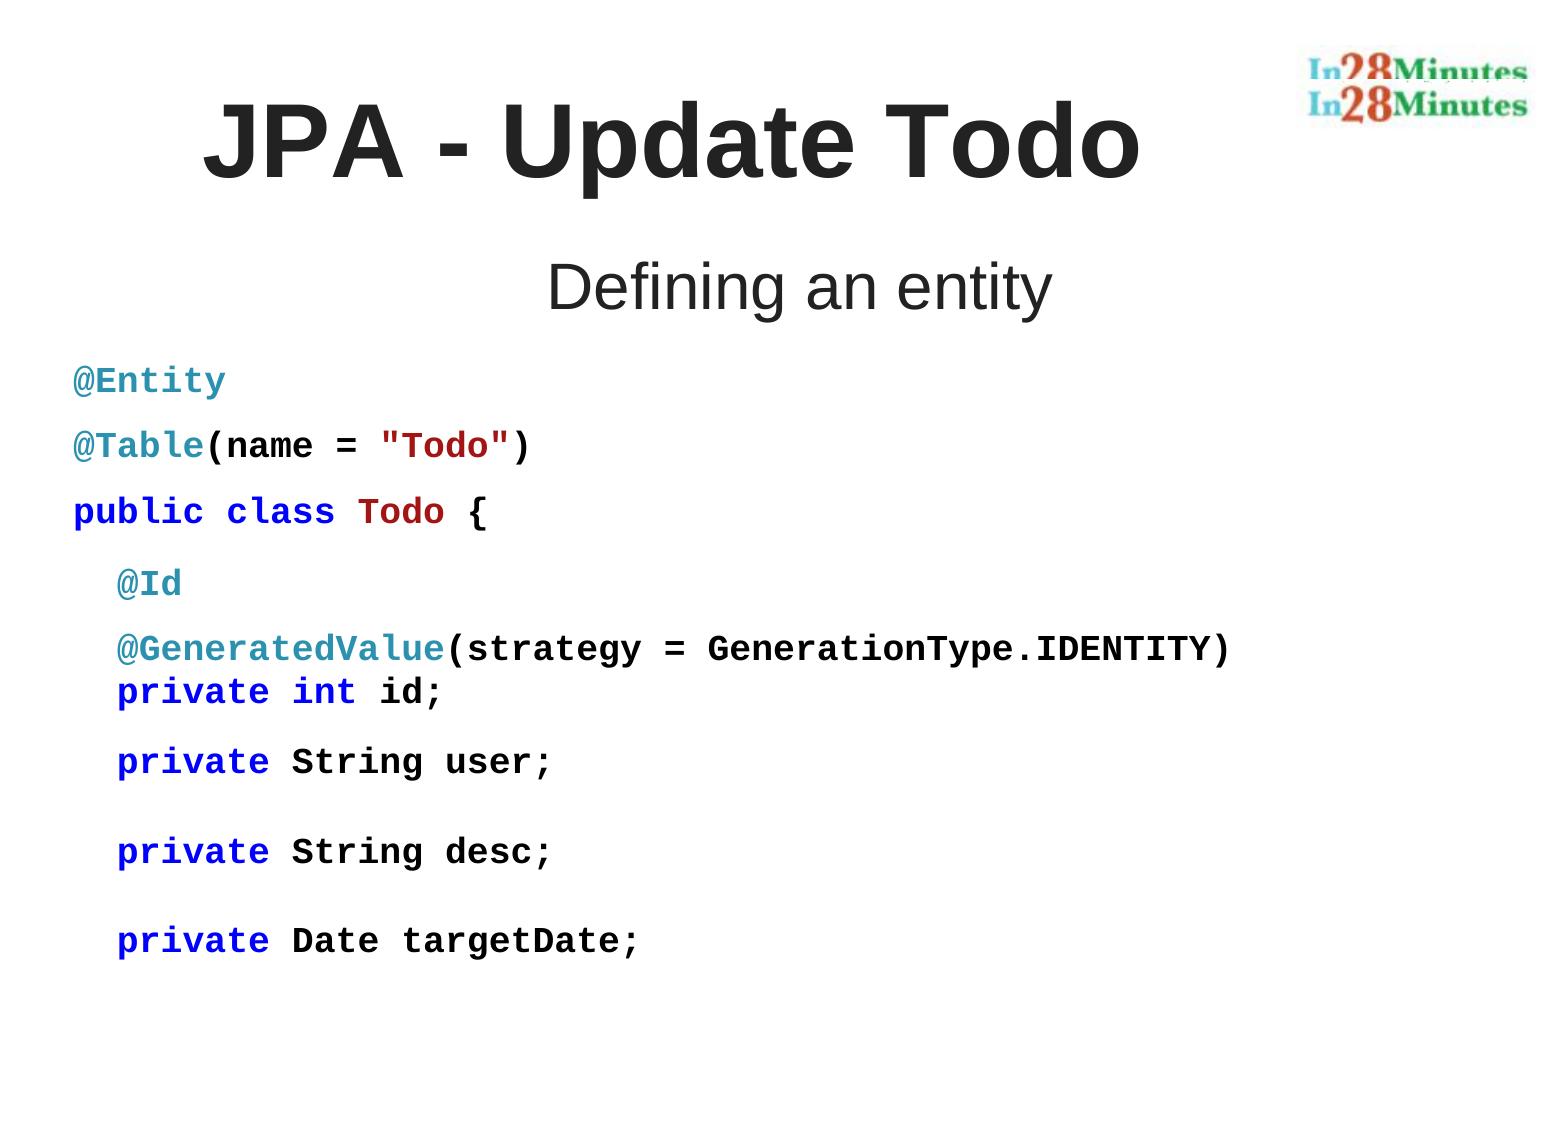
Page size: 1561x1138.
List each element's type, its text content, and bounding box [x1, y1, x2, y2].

text @Entity [73, 362, 1489, 403]
text private String user; [117, 743, 1489, 785]
text private String desc; [117, 833, 1489, 874]
text JPA - Update Todo [73, 79, 1272, 200]
text @GeneratedValue(strategy = GenerationType.IDENTITY) private int id; [117, 630, 1339, 714]
text @Table(name = "Todo") [73, 427, 1489, 469]
picture [1272, 45, 1536, 212]
text public class Todo { [73, 493, 1489, 534]
text Defining an entity [73, 248, 1527, 324]
text private Date targetDate; [117, 922, 1489, 964]
text @Id [117, 564, 1489, 606]
